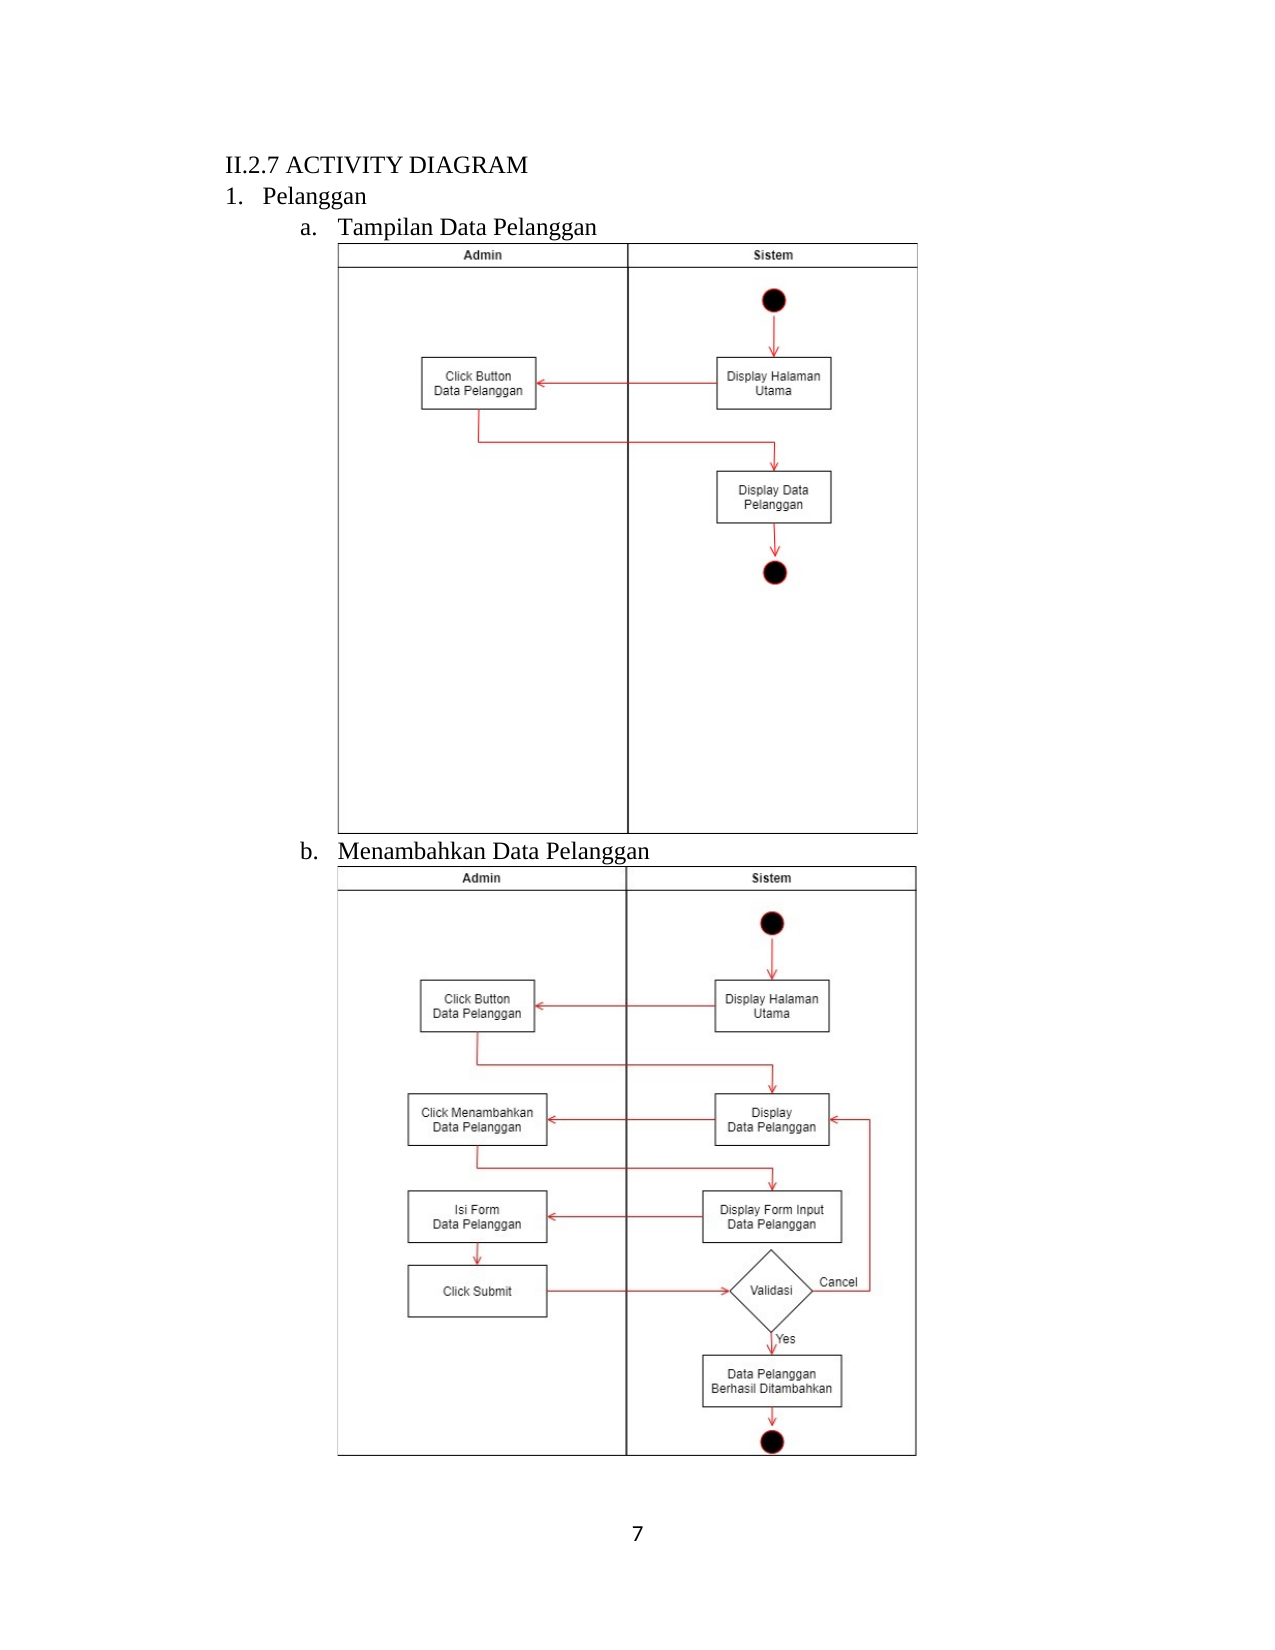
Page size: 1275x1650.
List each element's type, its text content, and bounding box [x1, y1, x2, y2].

picture [337, 243, 918, 834]
list Tampilan Data Pelanggan [300, 212, 1125, 241]
subtitle ACTIVITY DIAGRAM [225, 150, 1125, 179]
list Pelanggan [225, 181, 1125, 210]
list Menambahkan Data Pelanggan [300, 836, 1125, 864]
picture [337, 866, 918, 1458]
